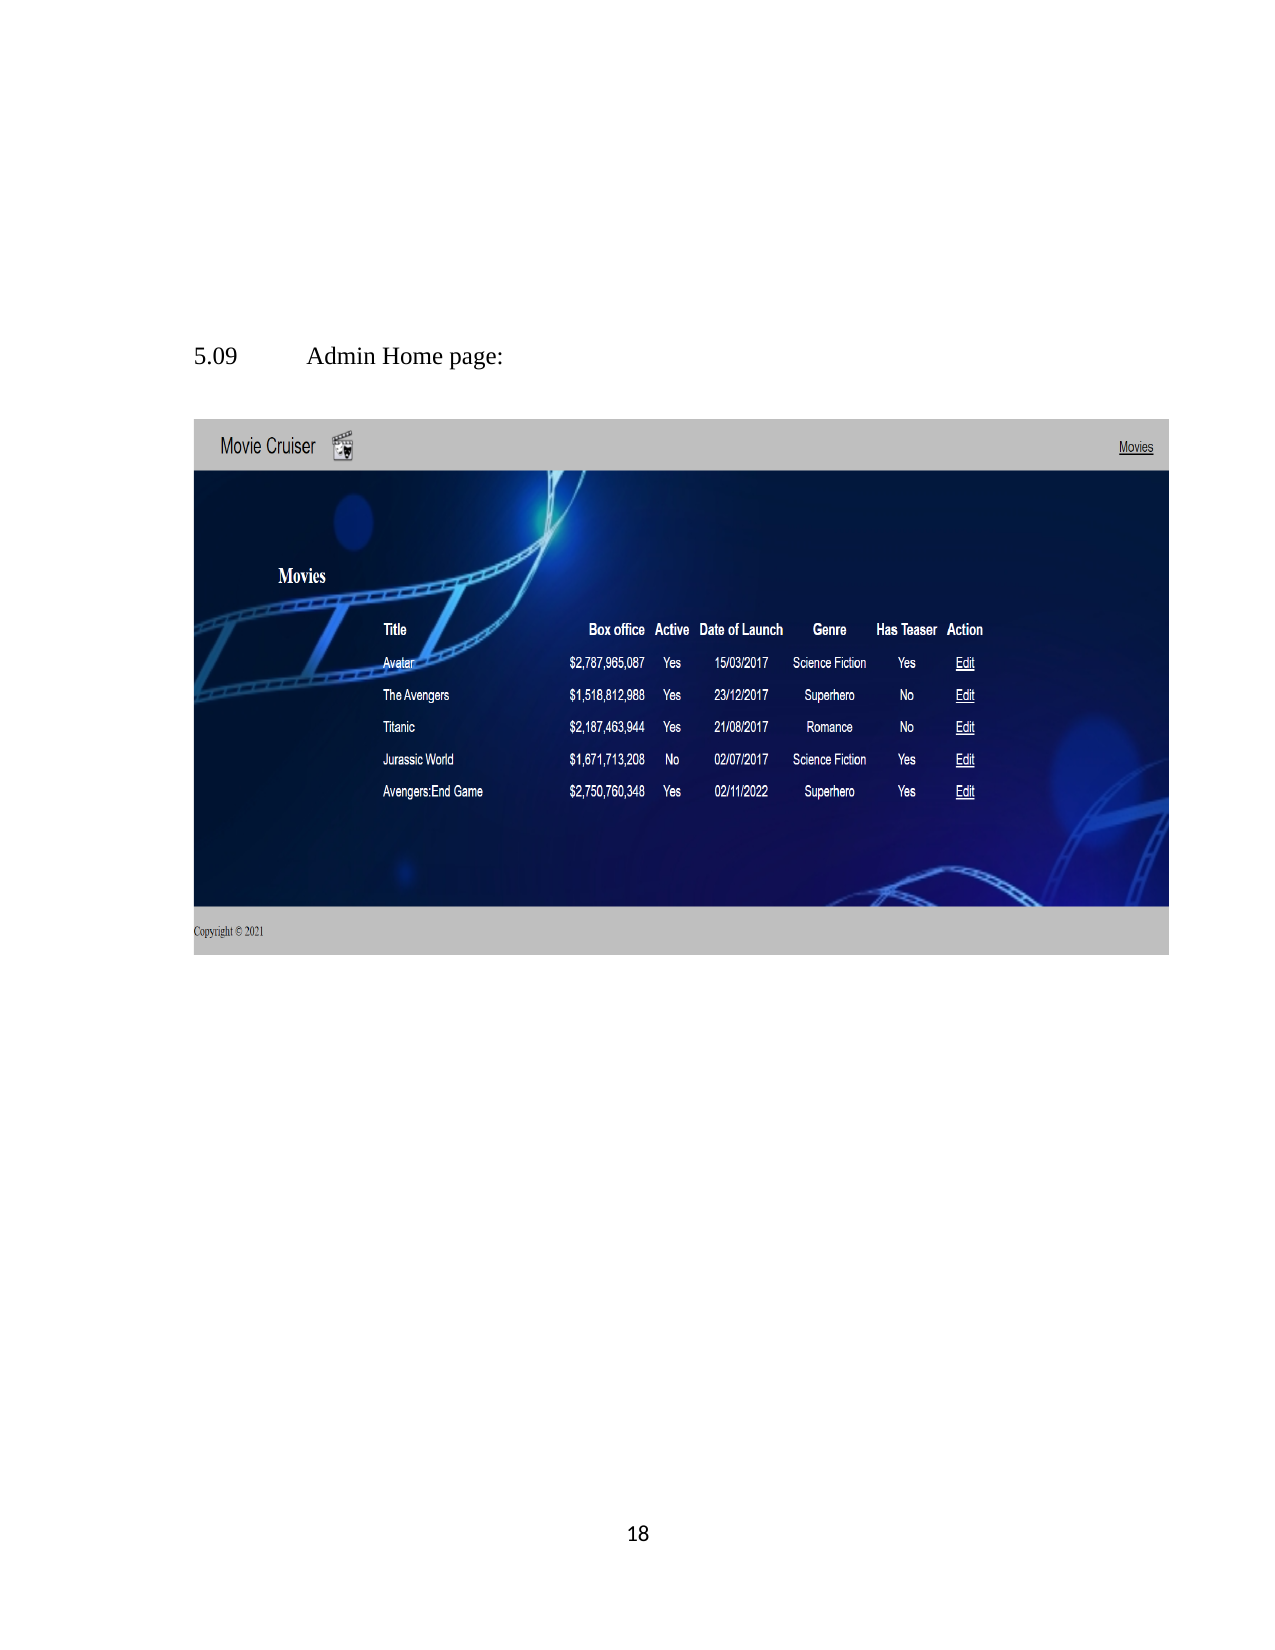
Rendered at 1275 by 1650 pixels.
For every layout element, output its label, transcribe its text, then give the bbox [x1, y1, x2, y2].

list Admin Home page: [194, 341, 1125, 369]
picture [193, 419, 1169, 955]
